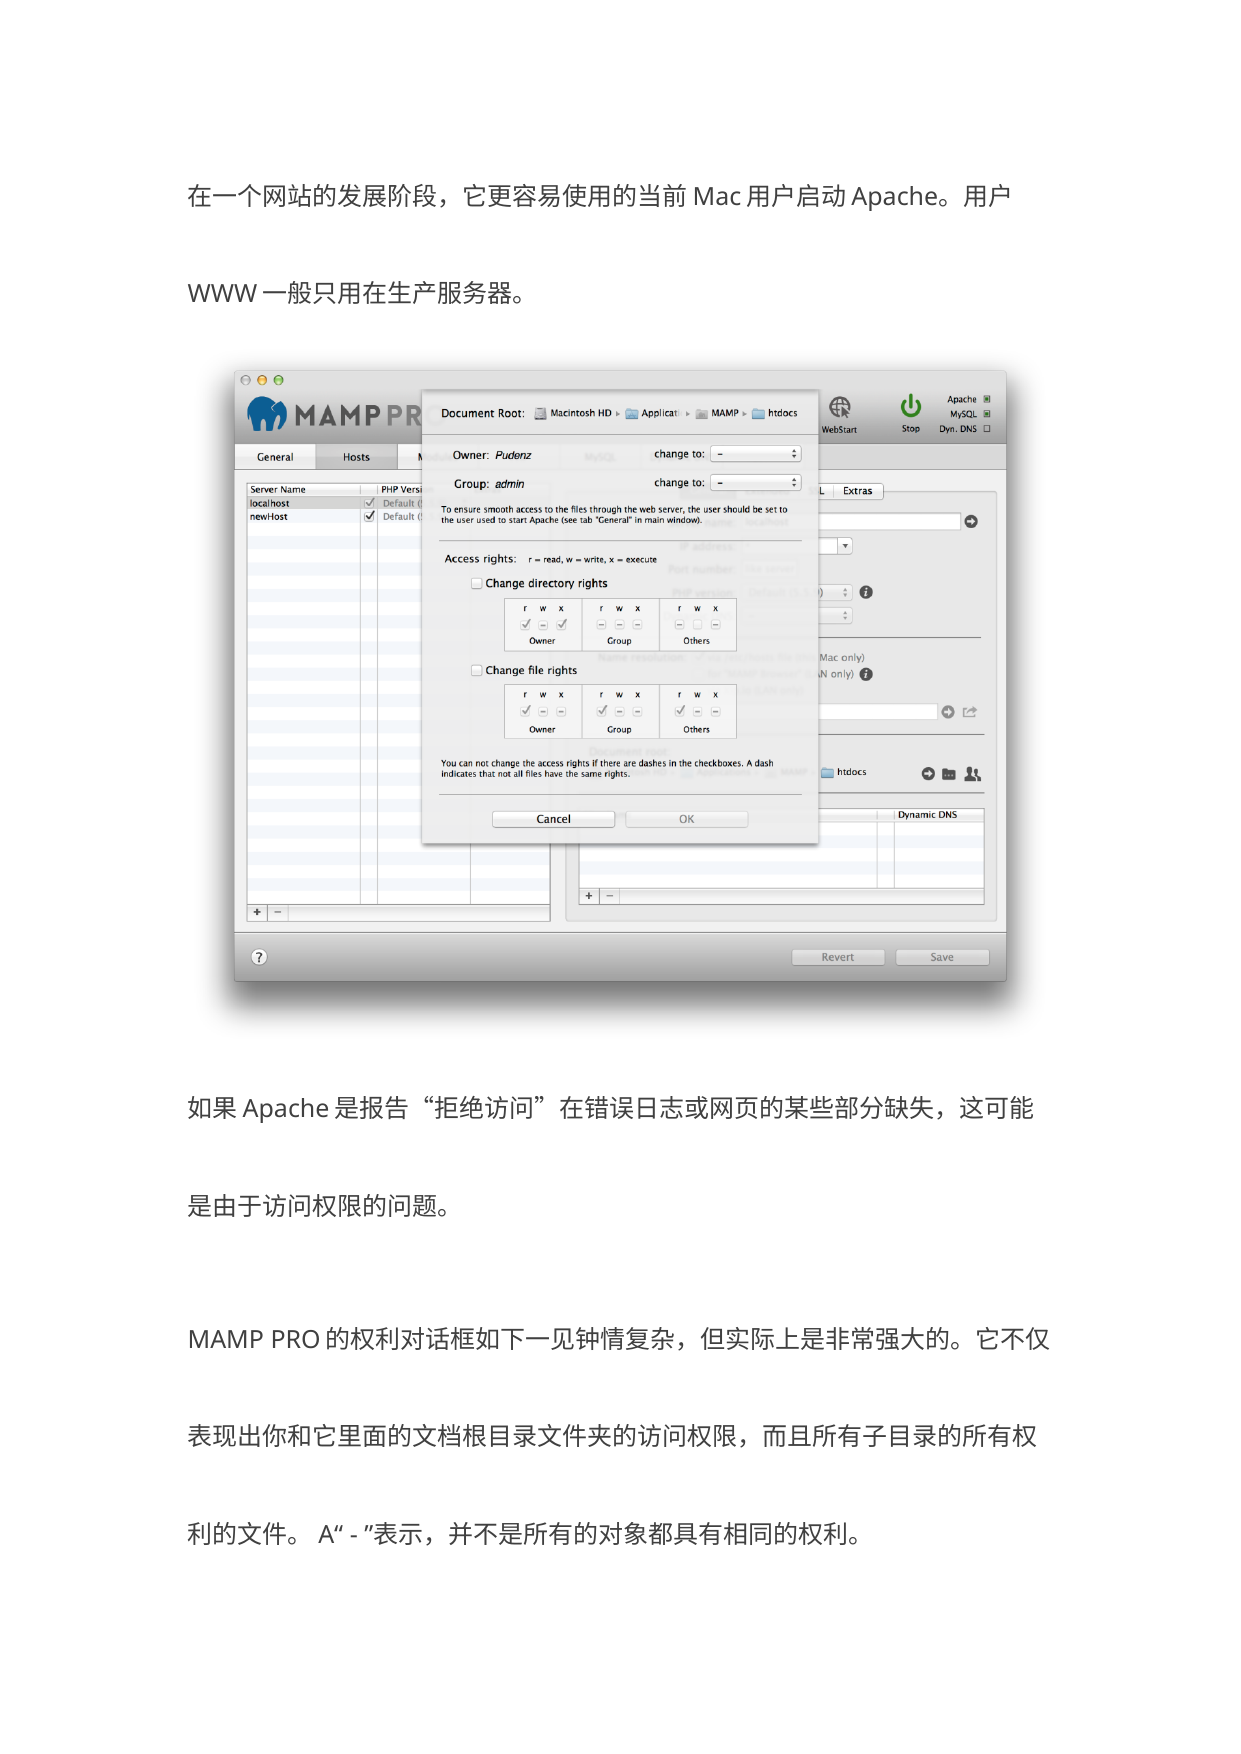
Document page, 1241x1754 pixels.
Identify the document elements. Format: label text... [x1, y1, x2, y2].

text 如果Apache是报告“拒绝访问”在错误日志或网页的某些部分缺失，这可能是由于访问权限的问题。 [187, 1074, 1053, 1237]
text 在一个网站的发展阶段，它更容易使用的当前Mac用户启动Apache。用户WWW一般只用在生产服务器。 [187, 162, 1053, 324]
picture [187, 342, 1053, 1046]
text MAMP PRO的权利对话框如下一见钟情复杂，但实际上是非常强大的。它不仅表现出你和它里面的文档根目录文件夹的访问权限，而且所有子目录的所有权利的文件。 A“ - ”表示，并不是所有的对象都具有相同的权利。 [187, 1305, 1053, 1565]
